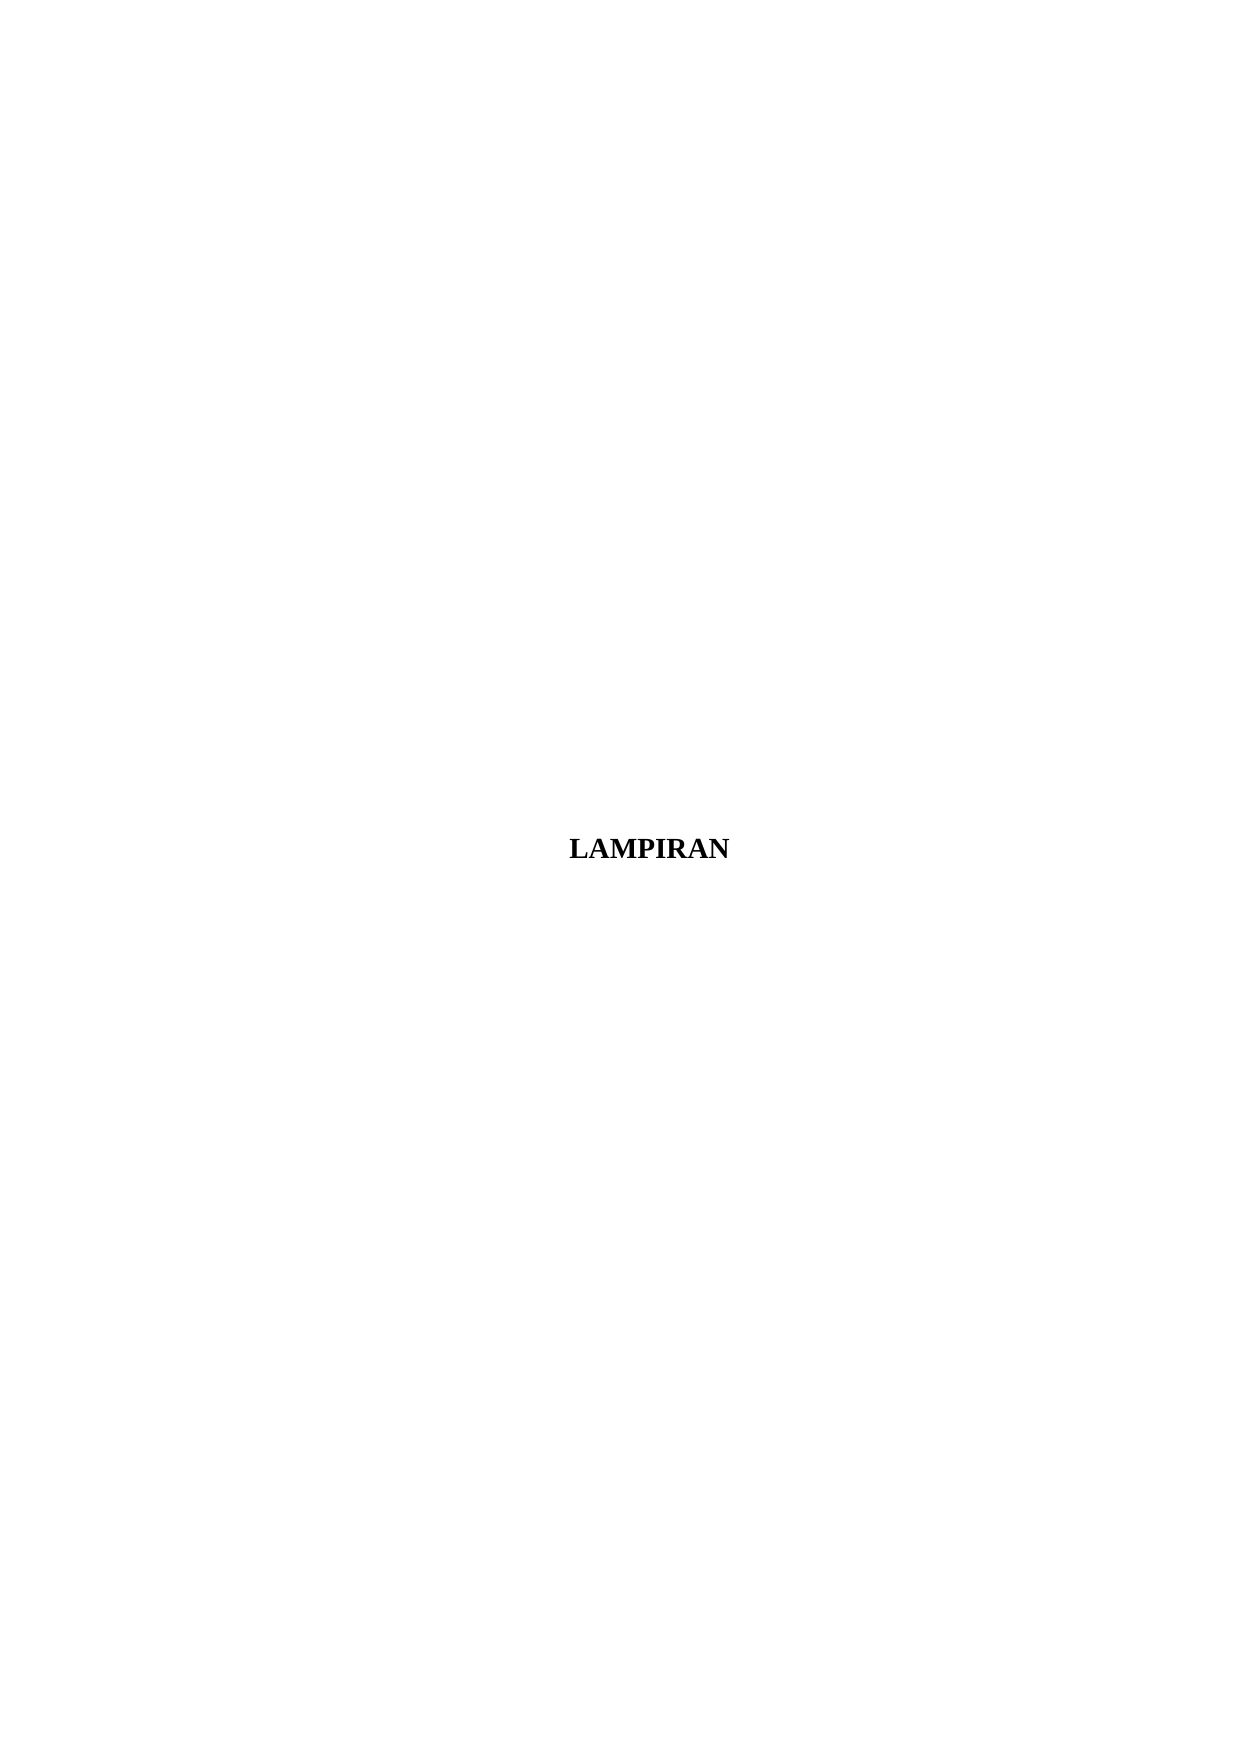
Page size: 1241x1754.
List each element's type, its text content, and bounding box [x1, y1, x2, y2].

text LAMPIRAN [236, 831, 1063, 864]
